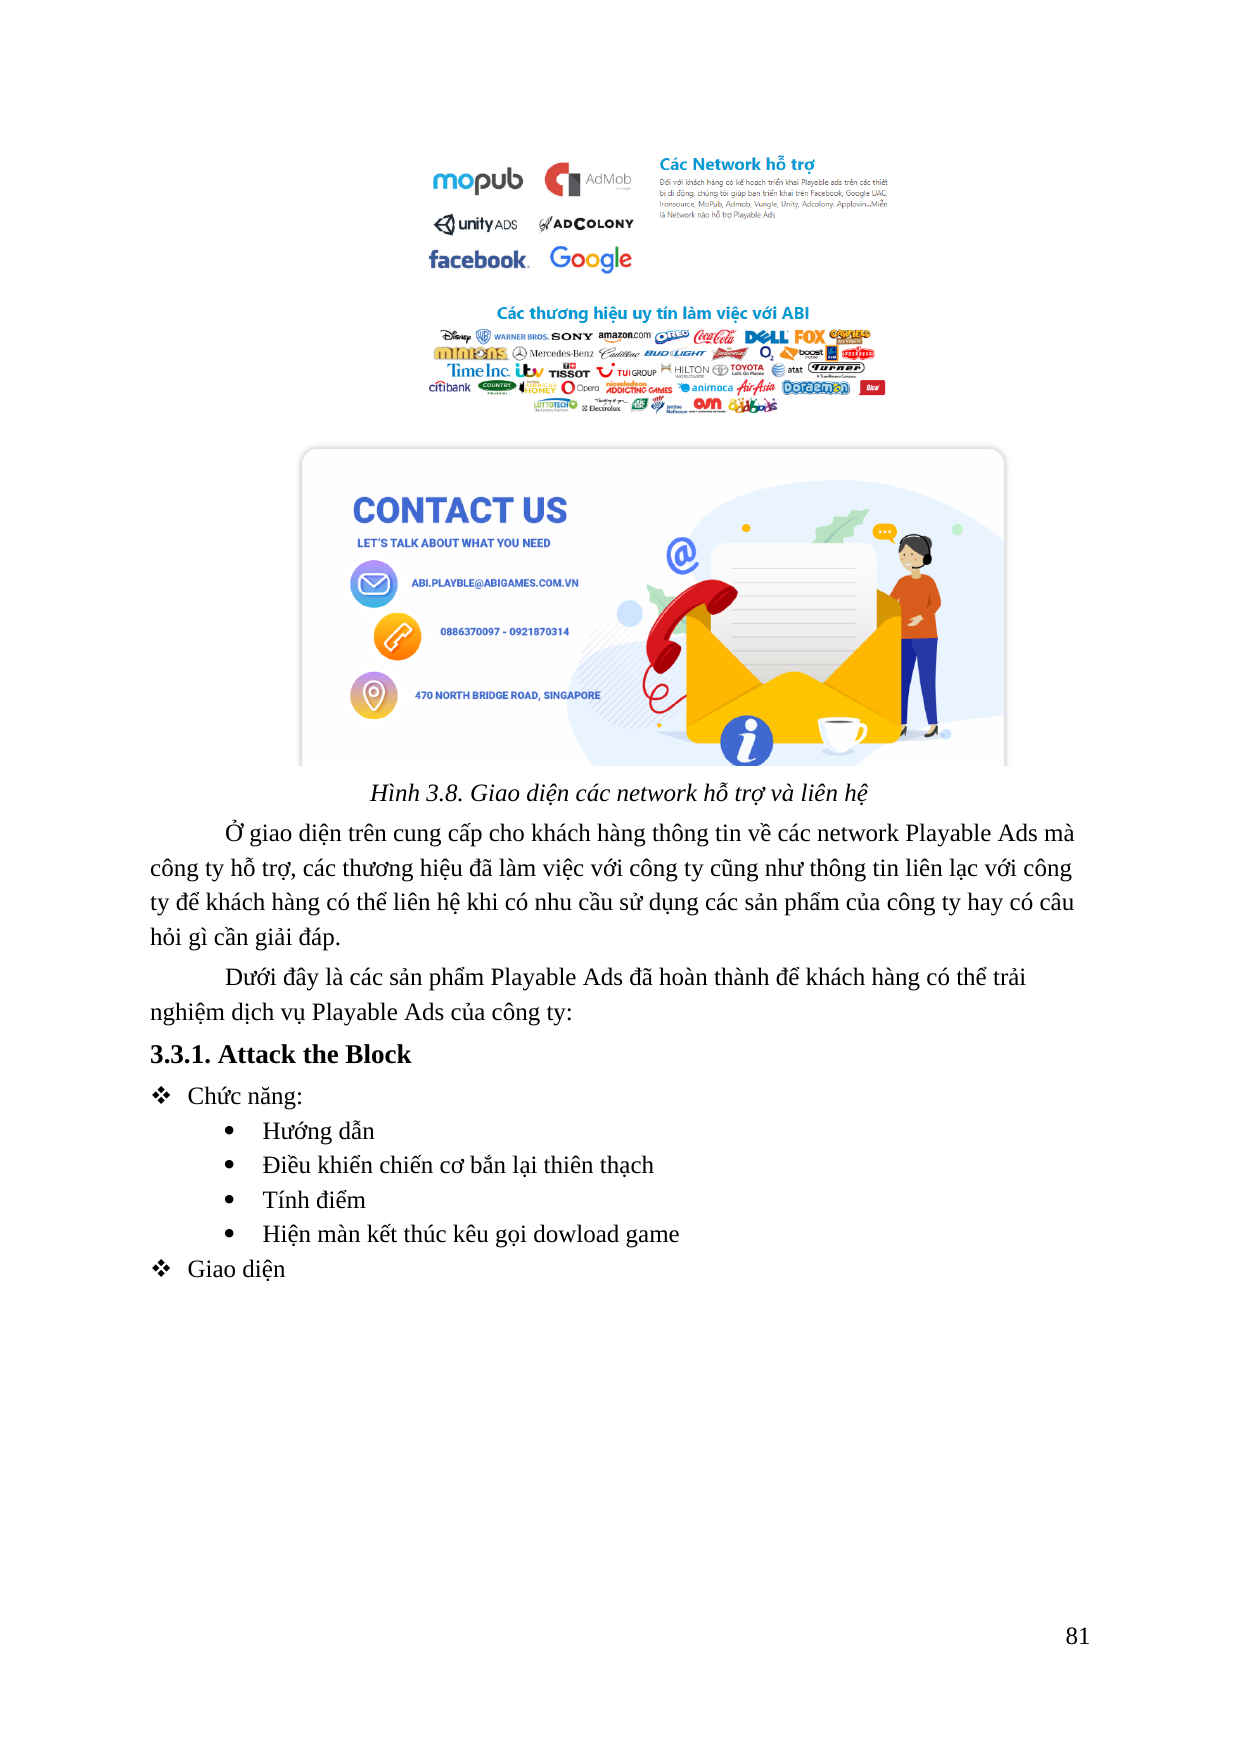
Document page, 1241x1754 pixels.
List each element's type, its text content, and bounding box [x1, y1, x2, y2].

list Chức năng: [150, 1081, 1090, 1110]
text Hình 3.8. Giao diện các network hỗ trợ và liên hệ [150, 778, 1090, 806]
picture [202, 150, 1039, 766]
text Dưới đây là các sản phẩm Playable Ads đã hoàn thành để khách hàng có thể trải nghiệm dịch vụ Playable Ads của công ty: [150, 962, 1090, 1026]
list Tính điểm [225, 1185, 1090, 1213]
text Ở giao diện trên cung cấp cho khách hàng thông tin về các network Playable Ads mà công ty hỗ trợ, các thương hiệu đã làm việc với công ty cũng như thông tin liên lạc với công ty để khách hàng có thể liên hệ khi có nhu cầu sử dụng các sản phẩm của công ty hay có câu hỏi gì cần giải đáp. [150, 818, 1090, 951]
list Hướng dẫn [225, 1116, 1090, 1144]
list Điều khiển chiến cơ bắn lại thiên thạch [225, 1150, 1090, 1179]
subtitle 3.3.1. Attack the Block [150, 1038, 1090, 1069]
list Giao diện [150, 1254, 1090, 1282]
list Hiện màn kết thúc kêu gọi dowload game [225, 1219, 1090, 1248]
